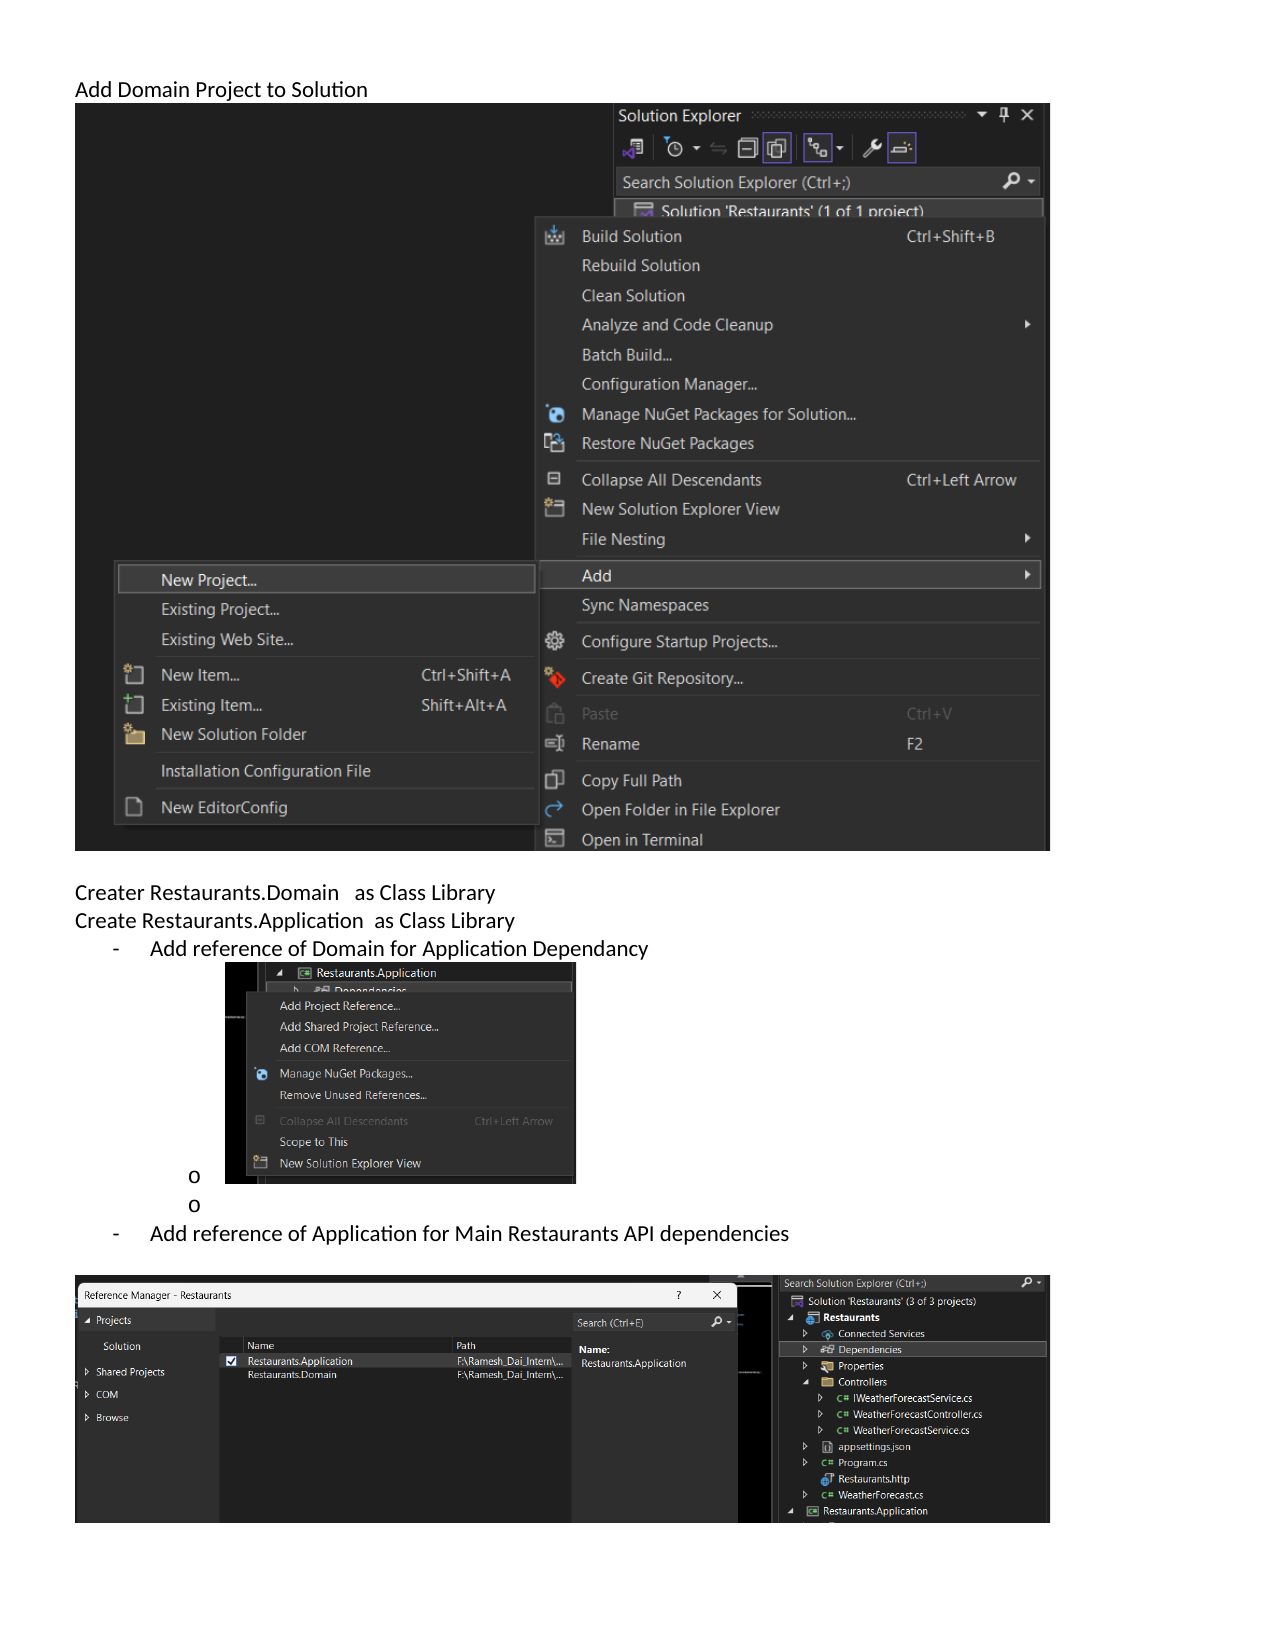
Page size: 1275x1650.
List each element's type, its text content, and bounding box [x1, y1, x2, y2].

picture [75, 103, 1050, 851]
list Add reference of Domain for Application Dependancy [112, 934, 1200, 962]
list Add reference of Application for Main Restaurants API dependencies [112, 1219, 1200, 1247]
text Add Domain Project to Solution [75, 75, 1200, 103]
picture [225, 962, 577, 1184]
picture [75, 1275, 1050, 1523]
text Create Restaurants.Application as Class Library [75, 906, 1200, 934]
